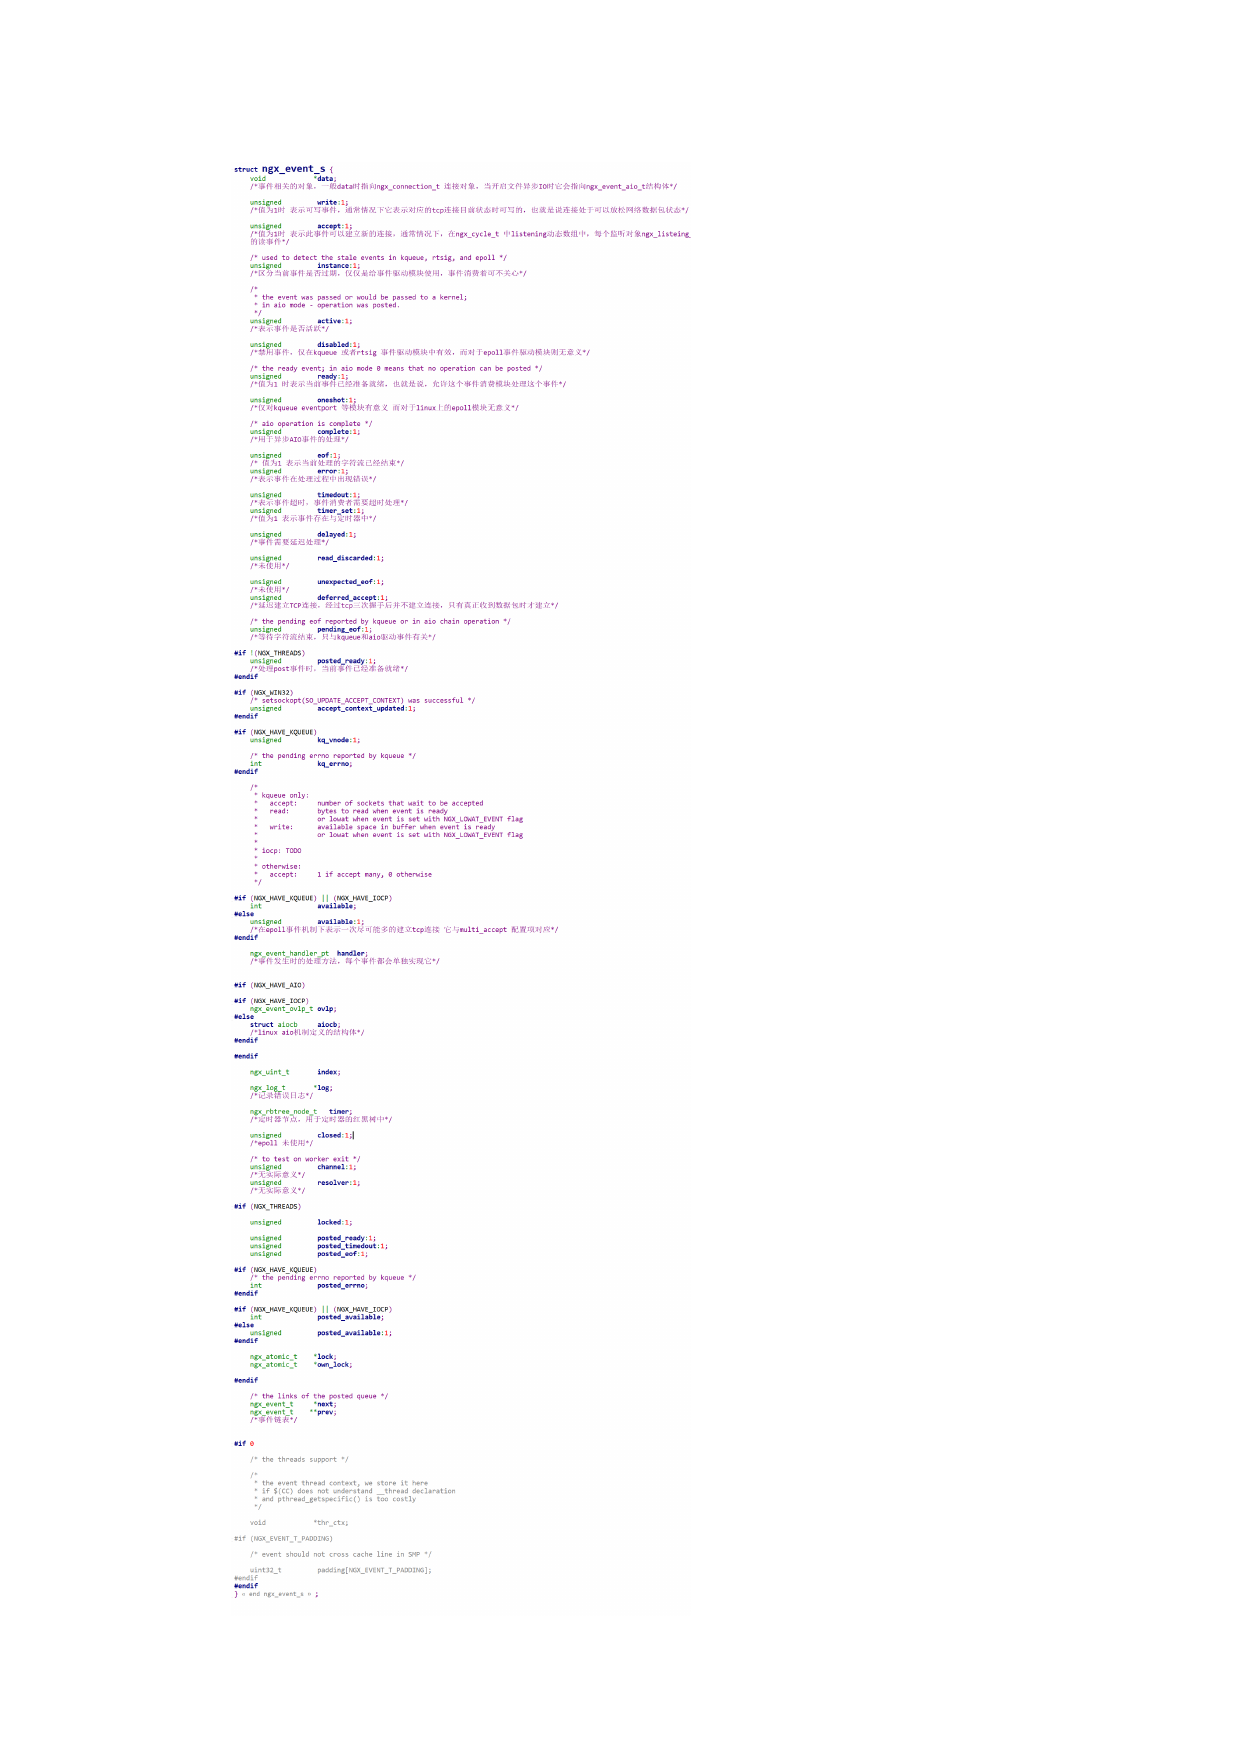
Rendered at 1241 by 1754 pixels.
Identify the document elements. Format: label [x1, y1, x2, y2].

picture [231, 162, 691, 1616]
